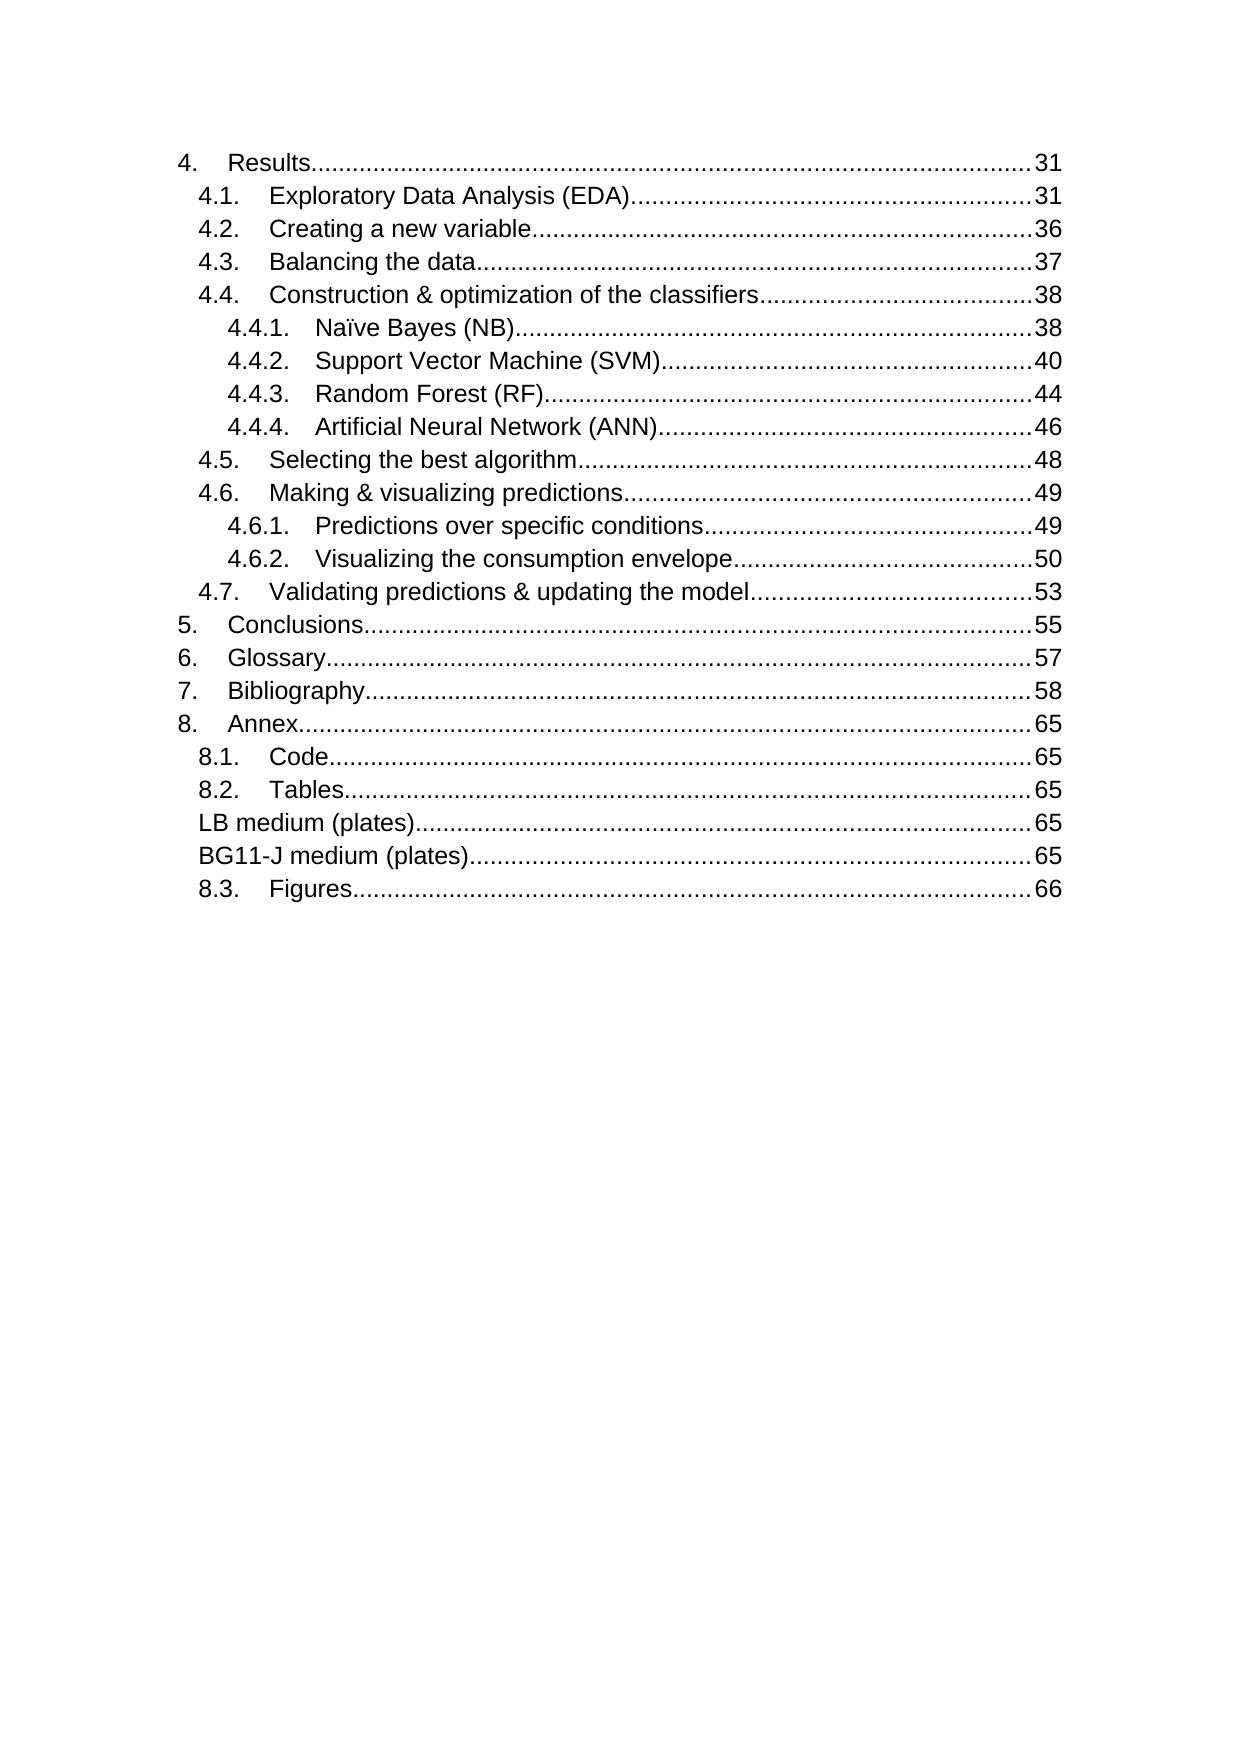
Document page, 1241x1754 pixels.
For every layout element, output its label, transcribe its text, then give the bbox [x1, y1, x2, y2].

text 4.1. Exploratory Data Analysis (EDA) 31 [198, 181, 1063, 209]
text 8. Annex 65 [177, 709, 1063, 738]
text 4.2. Creating a new variable 36 [198, 214, 1063, 242]
text 4.6. Making & visualizing predictions 49 [198, 478, 1063, 507]
text 8.3. Figures 66 [198, 874, 1063, 903]
text 4.3. Balancing the data 37 [198, 247, 1063, 276]
text 6. Glossary 57 [177, 643, 1063, 672]
text LB medium (plates) 65 [198, 808, 1063, 837]
text 4.7. Validating predictions & updating the model 53 [198, 577, 1063, 606]
text 4.4.2. Support Vector Machine (SVM) 40 [227, 346, 1063, 374]
text 4.4.4. Artificial Neural Network (ANN) 46 [227, 412, 1063, 441]
text 5. Conclusions 55 [177, 610, 1063, 639]
text BG11-J medium (plates) 65 [198, 841, 1063, 870]
text 4.6.2. Visualizing the consumption envelope 50 [227, 544, 1063, 573]
text 4.4.1. Naïve Bayes (NB) 38 [227, 313, 1063, 342]
text 7. Bibliography 58 [177, 676, 1063, 705]
text 4.6.1. Predictions over specific conditions 49 [227, 511, 1063, 540]
text 4.5. Selecting the best algorithm 48 [198, 445, 1063, 474]
text 4.4.3. Random Forest (RF) 44 [227, 379, 1063, 408]
text 4.4. Construction & optimization of the classifiers 38 [198, 280, 1063, 308]
text 4. Results 31 [177, 148, 1063, 176]
text 8.1. Code 65 [198, 742, 1063, 771]
text 8.2. Tables 65 [198, 775, 1063, 804]
